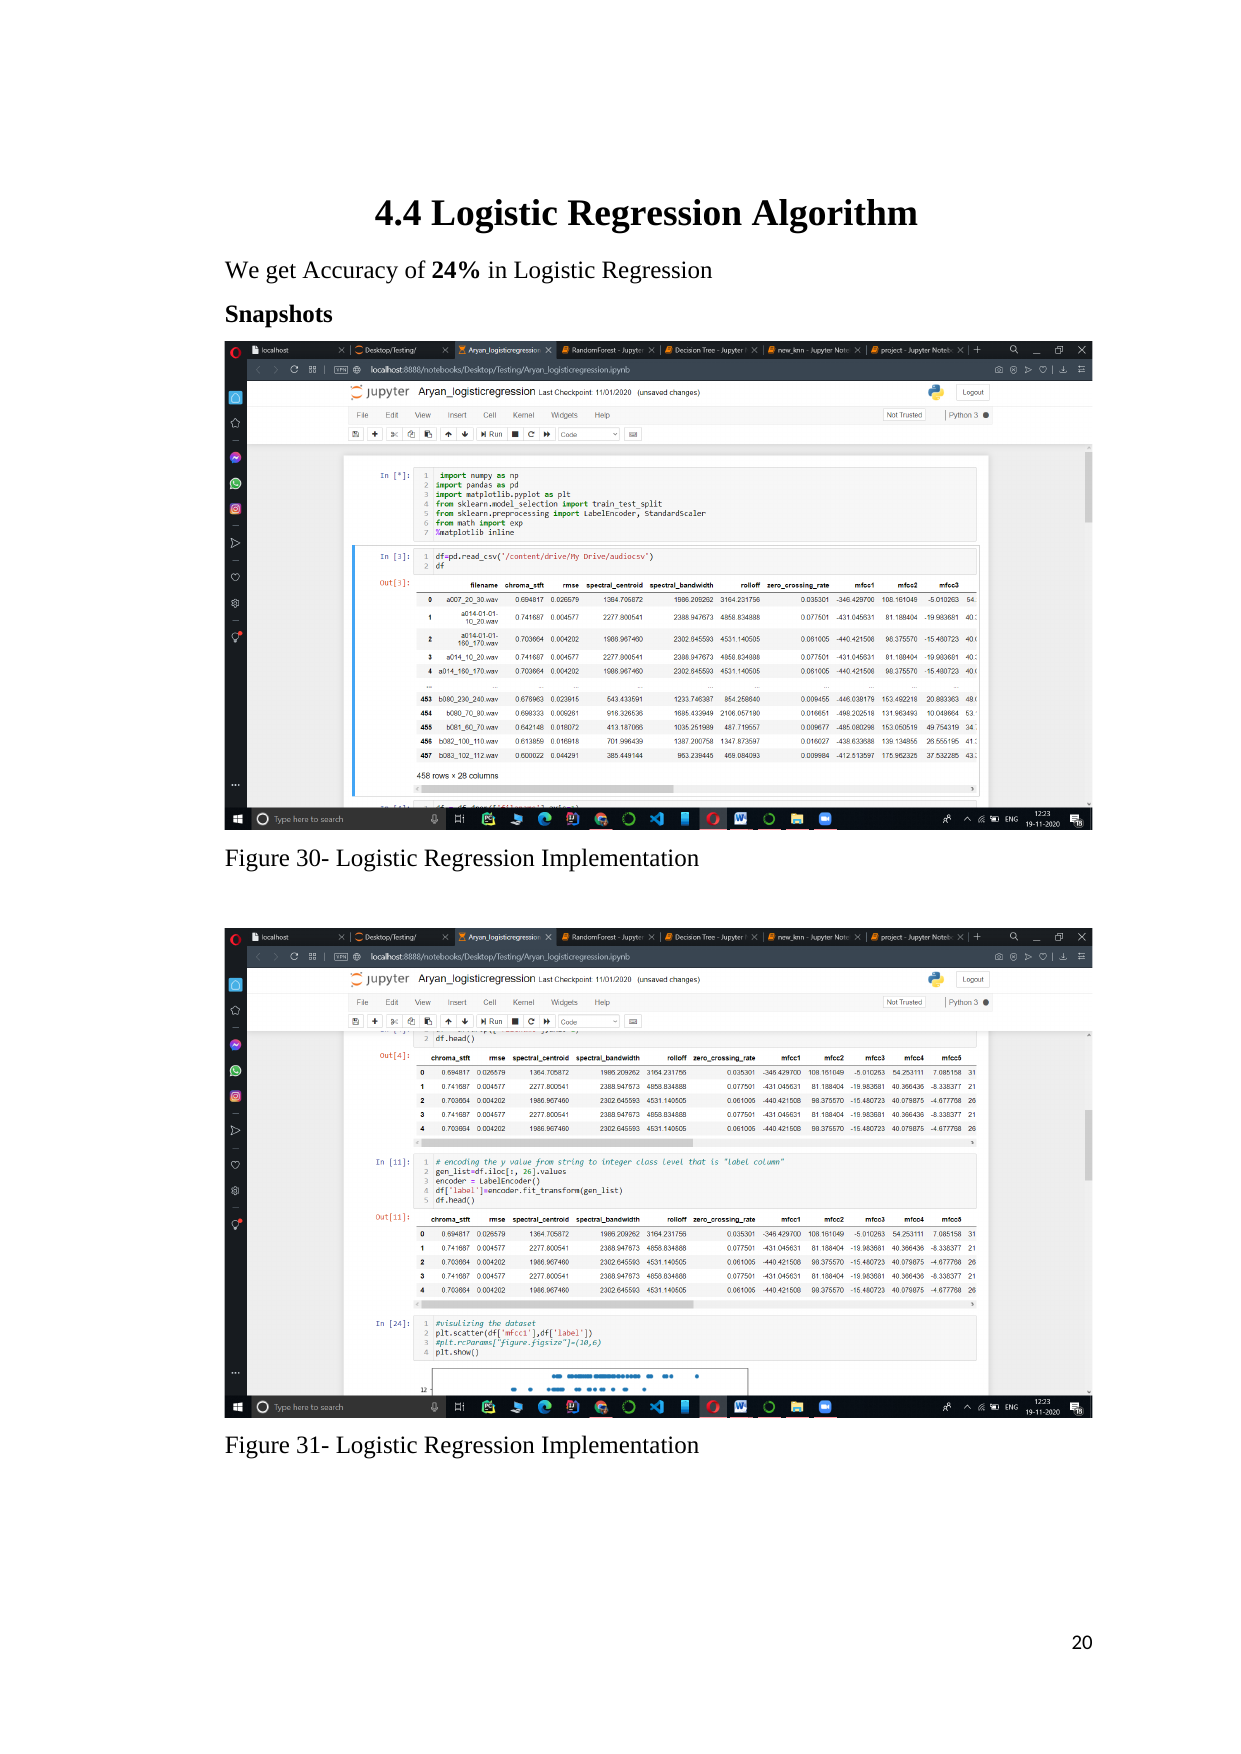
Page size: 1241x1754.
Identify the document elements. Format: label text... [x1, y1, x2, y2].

text 4.4 Logistic Regression Algorithm [224, 191, 1092, 234]
text Snapshots [224, 299, 1092, 327]
picture [224, 341, 1093, 830]
text Figure 31- Logistic Regression Implementation [224, 1430, 1092, 1459]
text We get Accuracy of 24% in Logistic Regression [224, 256, 1092, 284]
picture [224, 928, 1093, 1418]
text Figure 30- Logistic Regression Implementation [224, 843, 1092, 871]
